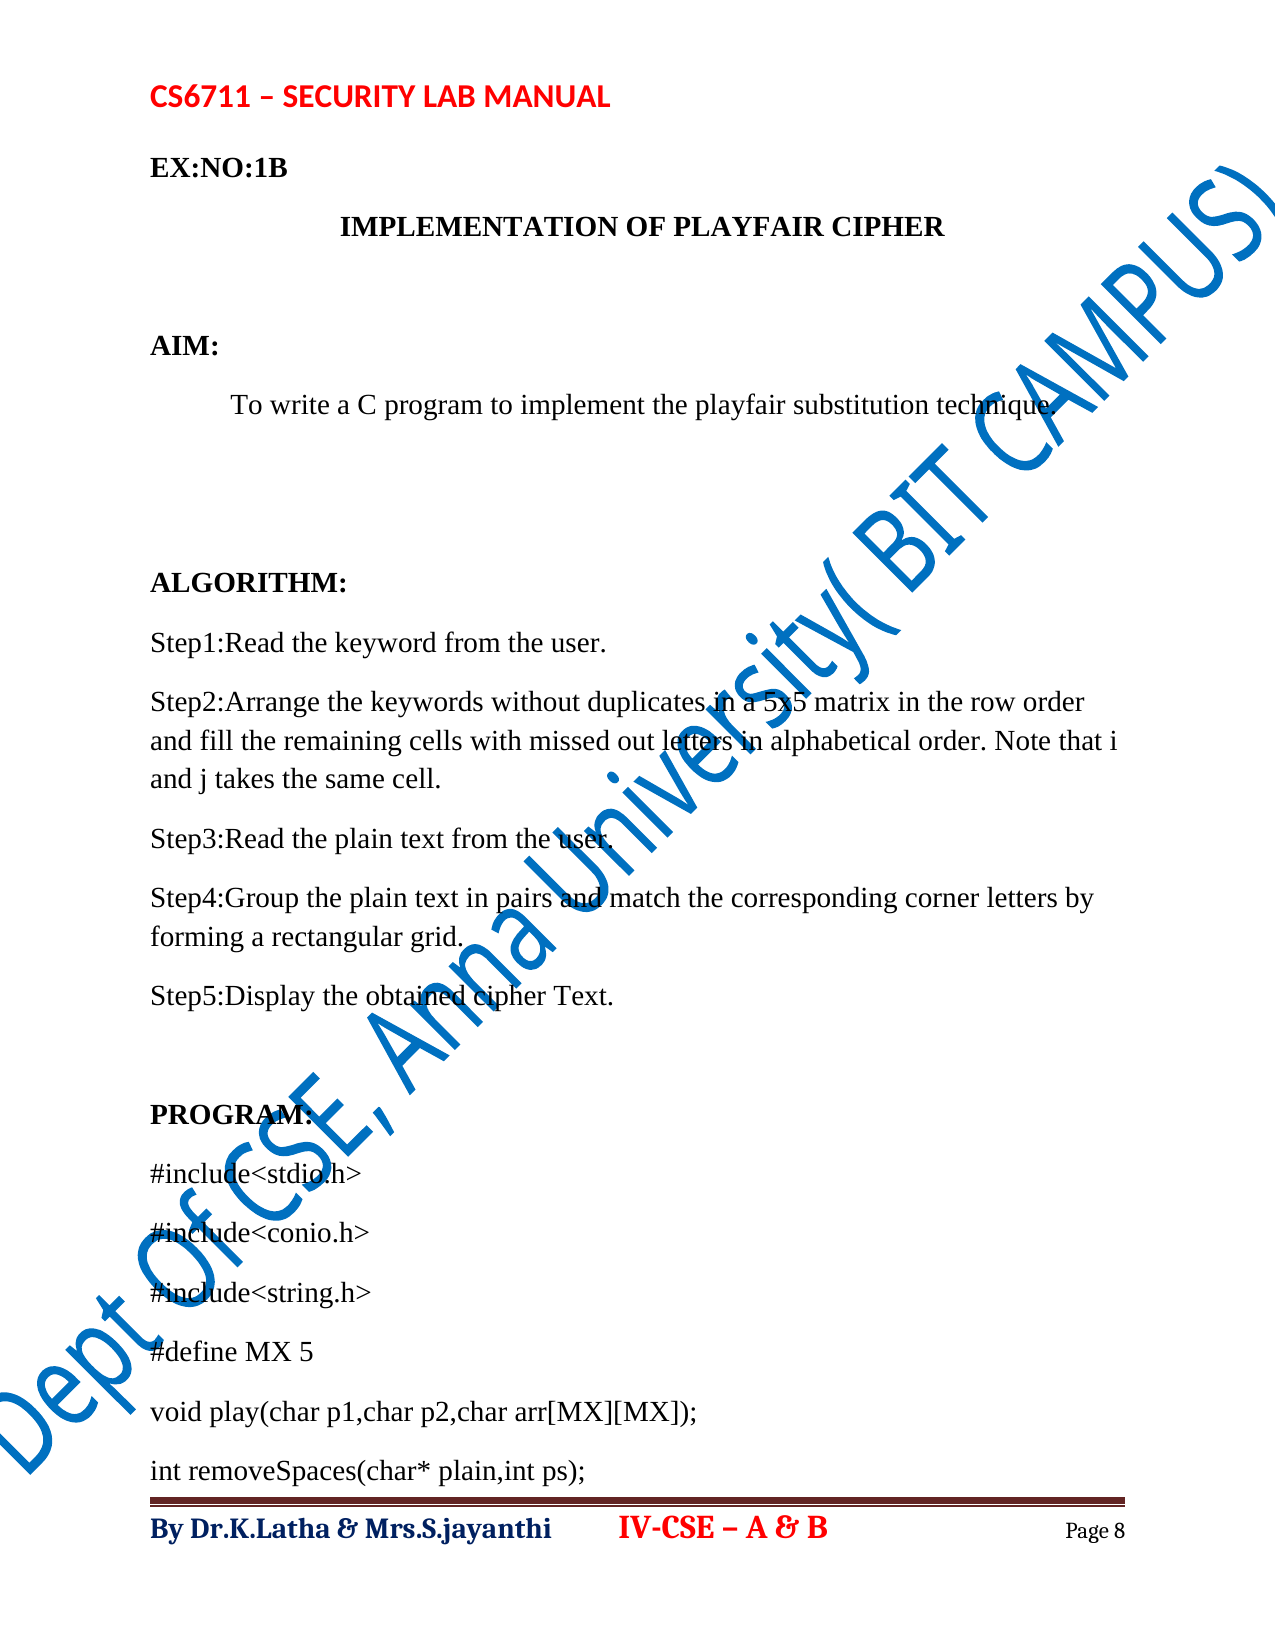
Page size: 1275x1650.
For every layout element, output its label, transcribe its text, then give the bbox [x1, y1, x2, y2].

text void play(char p1,char p2,char arr[MX][MX]); [150, 1394, 1125, 1427]
text AIM: [150, 328, 1125, 362]
text PROGRAM: [150, 1097, 1125, 1130]
text EX:NO:1B [150, 150, 1125, 183]
text Step2:Arrange the keywords without duplicates in a 5x5 matrix in the row order and fill the remaining cells with missed out letters in alphabetical order. Note that i and j takes the same cell. [150, 684, 1125, 795]
text IMPLEMENTATION OF PLAYFAIR CIPHER [150, 209, 1125, 243]
text To write a C program to implement the playfair substitution technique. [150, 387, 1125, 421]
text Step1:Read the keyword from the user. [150, 625, 1125, 658]
text #include<string.h> [150, 1275, 1125, 1308]
text #include<stdio.h> [150, 1156, 1125, 1190]
text #define MX 5 [150, 1334, 1125, 1368]
text Step5:Display the obtained cipher Text. [150, 978, 1125, 1012]
text Step3:Read the plain text from the user. [150, 821, 1125, 854]
text Step4:Group the plain text in pairs and match the corresponding corner letters by forming a rectangular grid. [150, 880, 1125, 952]
text ALGORITHM: [150, 566, 1125, 599]
text #include<conio.h> [150, 1216, 1125, 1249]
text int removeSpaces(char* plain,int ps); [150, 1453, 1125, 1487]
